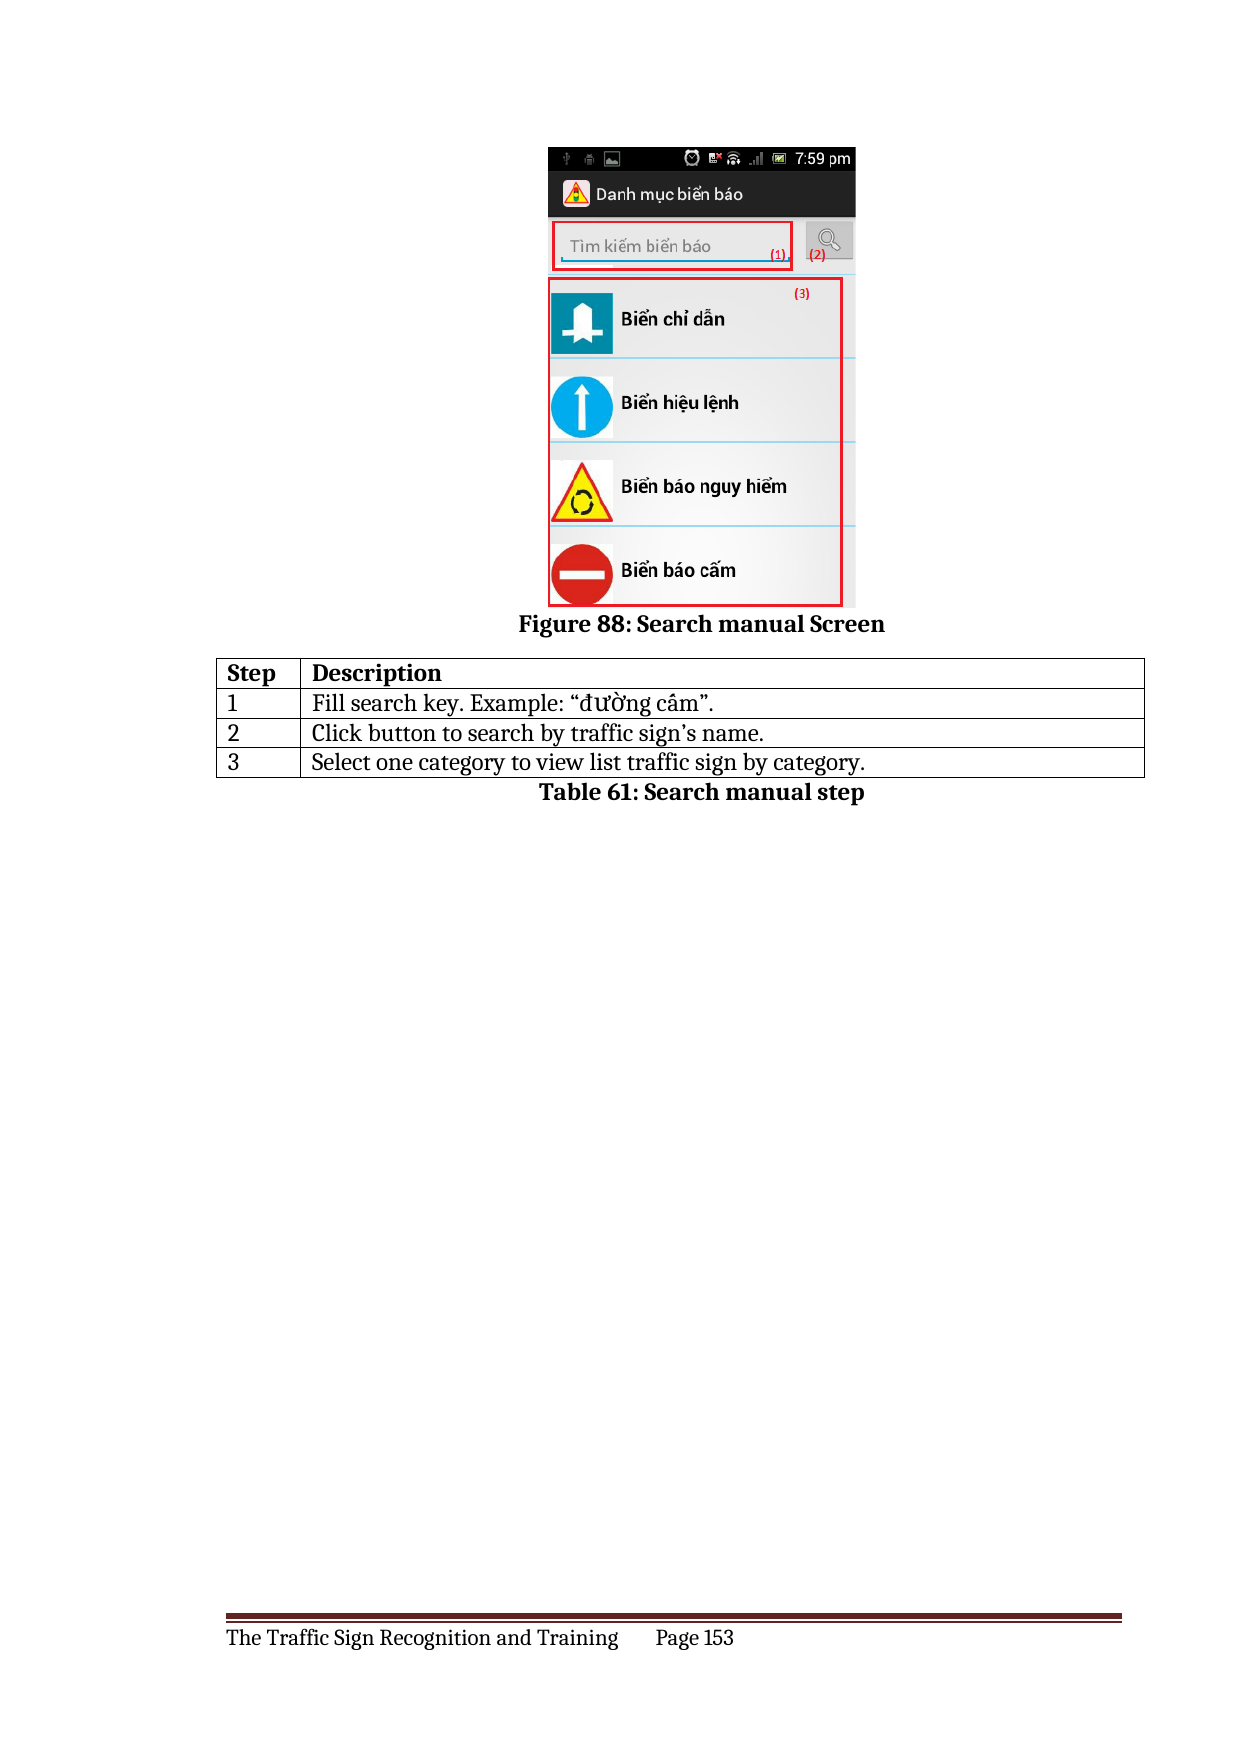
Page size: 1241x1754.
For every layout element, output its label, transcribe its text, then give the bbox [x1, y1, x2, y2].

list Table 61: Search manual step [282, 778, 1122, 807]
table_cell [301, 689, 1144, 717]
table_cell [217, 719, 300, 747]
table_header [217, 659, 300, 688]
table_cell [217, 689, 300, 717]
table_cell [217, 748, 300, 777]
picture [548, 147, 856, 608]
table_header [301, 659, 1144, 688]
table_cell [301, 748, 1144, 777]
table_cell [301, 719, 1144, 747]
